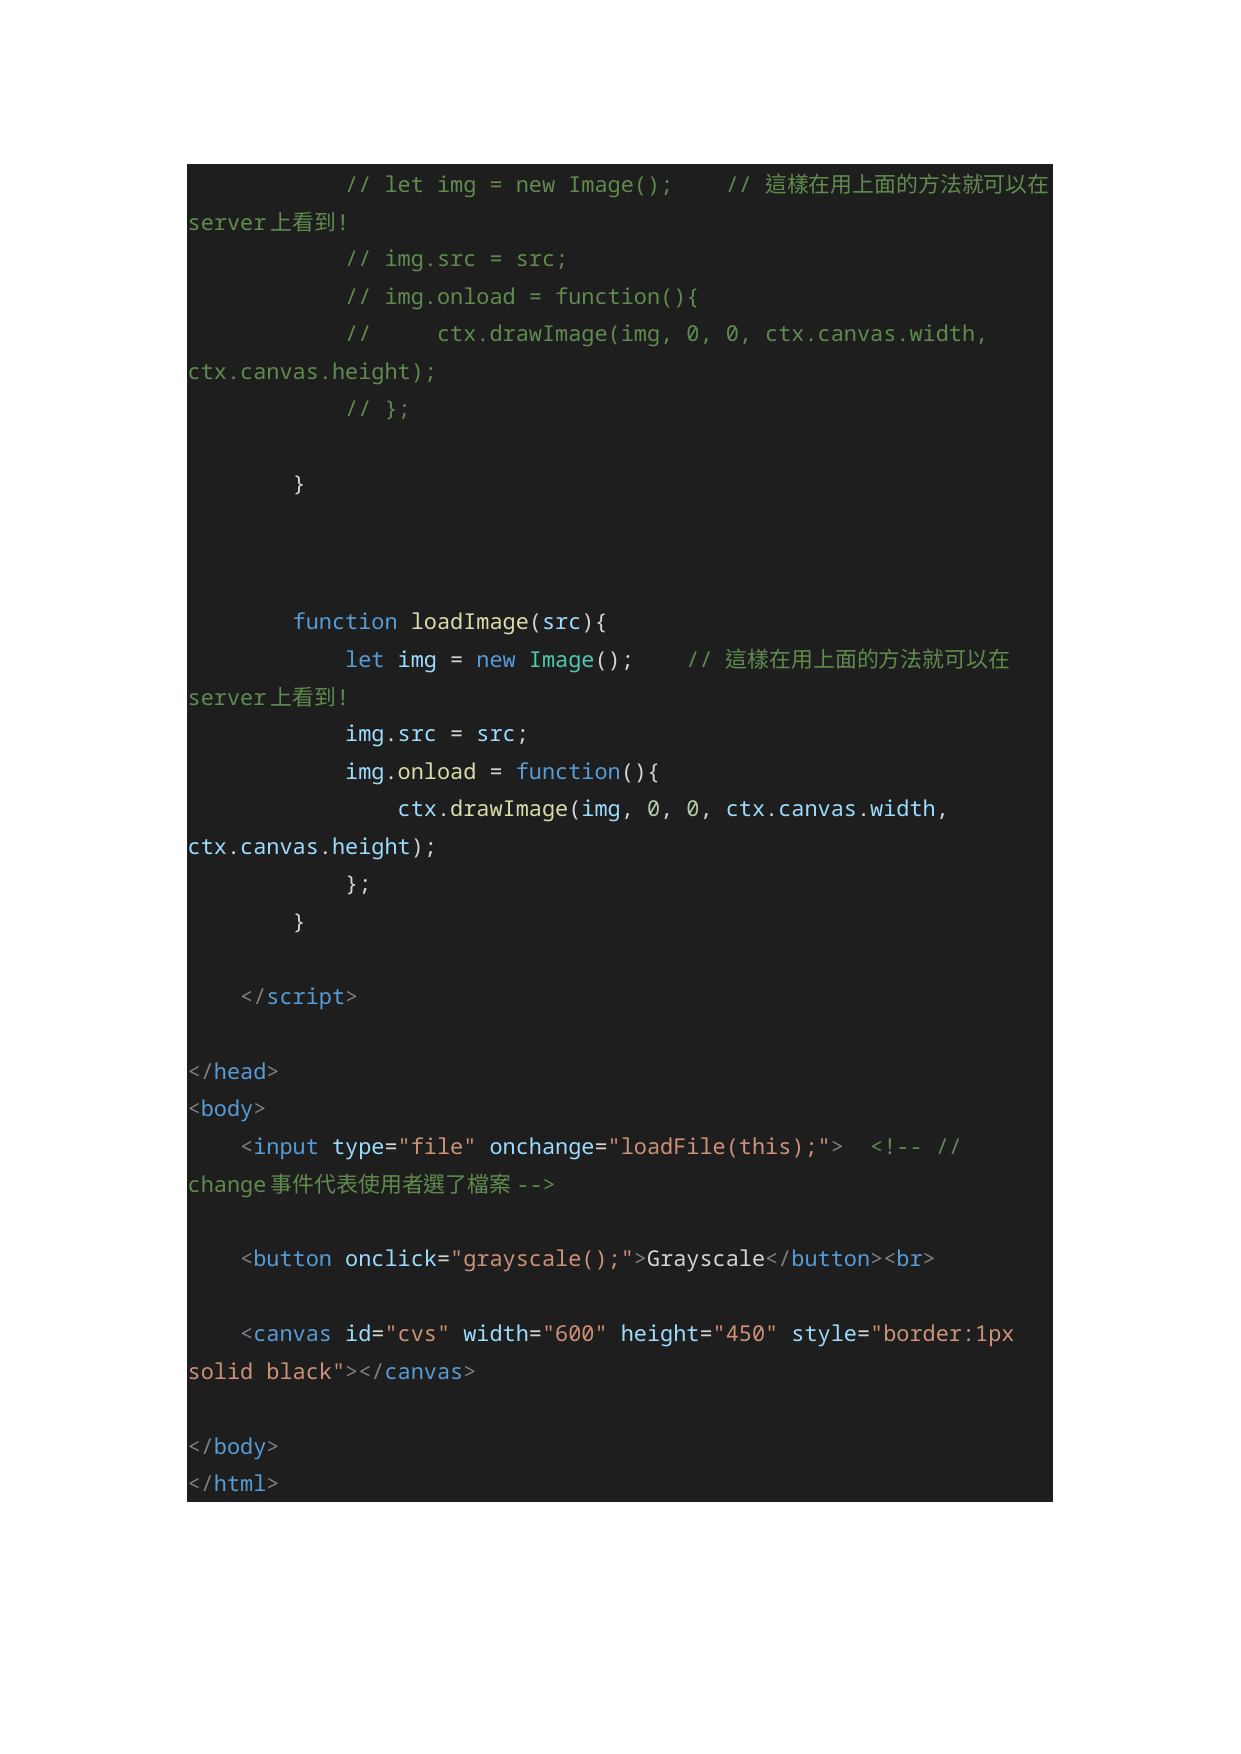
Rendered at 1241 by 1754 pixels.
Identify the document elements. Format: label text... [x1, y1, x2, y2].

text function loadImage(src){ [187, 602, 1053, 639]
text // ctx.drawImage(img, 0, 0, ctx.canvas.width, ctx.canvas.height); [187, 314, 1053, 389]
text }; [187, 864, 1053, 902]
text } [187, 902, 1053, 939]
text </body> [187, 1427, 1053, 1464]
text // img.onload = function(){ [187, 277, 1053, 314]
text img.src = src; [187, 714, 1053, 752]
text let img = new Image(); // 這樣在用上面的方法就可以在server上看到! [187, 639, 1053, 714]
text </script> [187, 977, 1053, 1014]
text img.onload = function(){ [187, 752, 1053, 789]
text <input type="file" onchange="loadFile(this);"> <!-- // change事件代表使用者選了檔案 --> [187, 1127, 1053, 1202]
text <button onclick="grayscale();">Grayscale</button><br> [187, 1239, 1053, 1277]
text </html> [187, 1464, 1053, 1502]
text // }; [187, 389, 1053, 427]
text // img.src = src; [187, 239, 1053, 277]
text <canvas id="cvs" width="600" height="450" style="border:1px solid black"></canvas> [187, 1314, 1053, 1389]
text ctx.drawImage(img, 0, 0, ctx.canvas.width, ctx.canvas.height); [187, 789, 1053, 864]
text <body> [187, 1089, 1053, 1127]
text } [187, 464, 1053, 502]
text </head> [187, 1052, 1053, 1089]
text // let img = new Image(); // 這樣在用上面的方法就可以在server上看到! [187, 164, 1053, 239]
